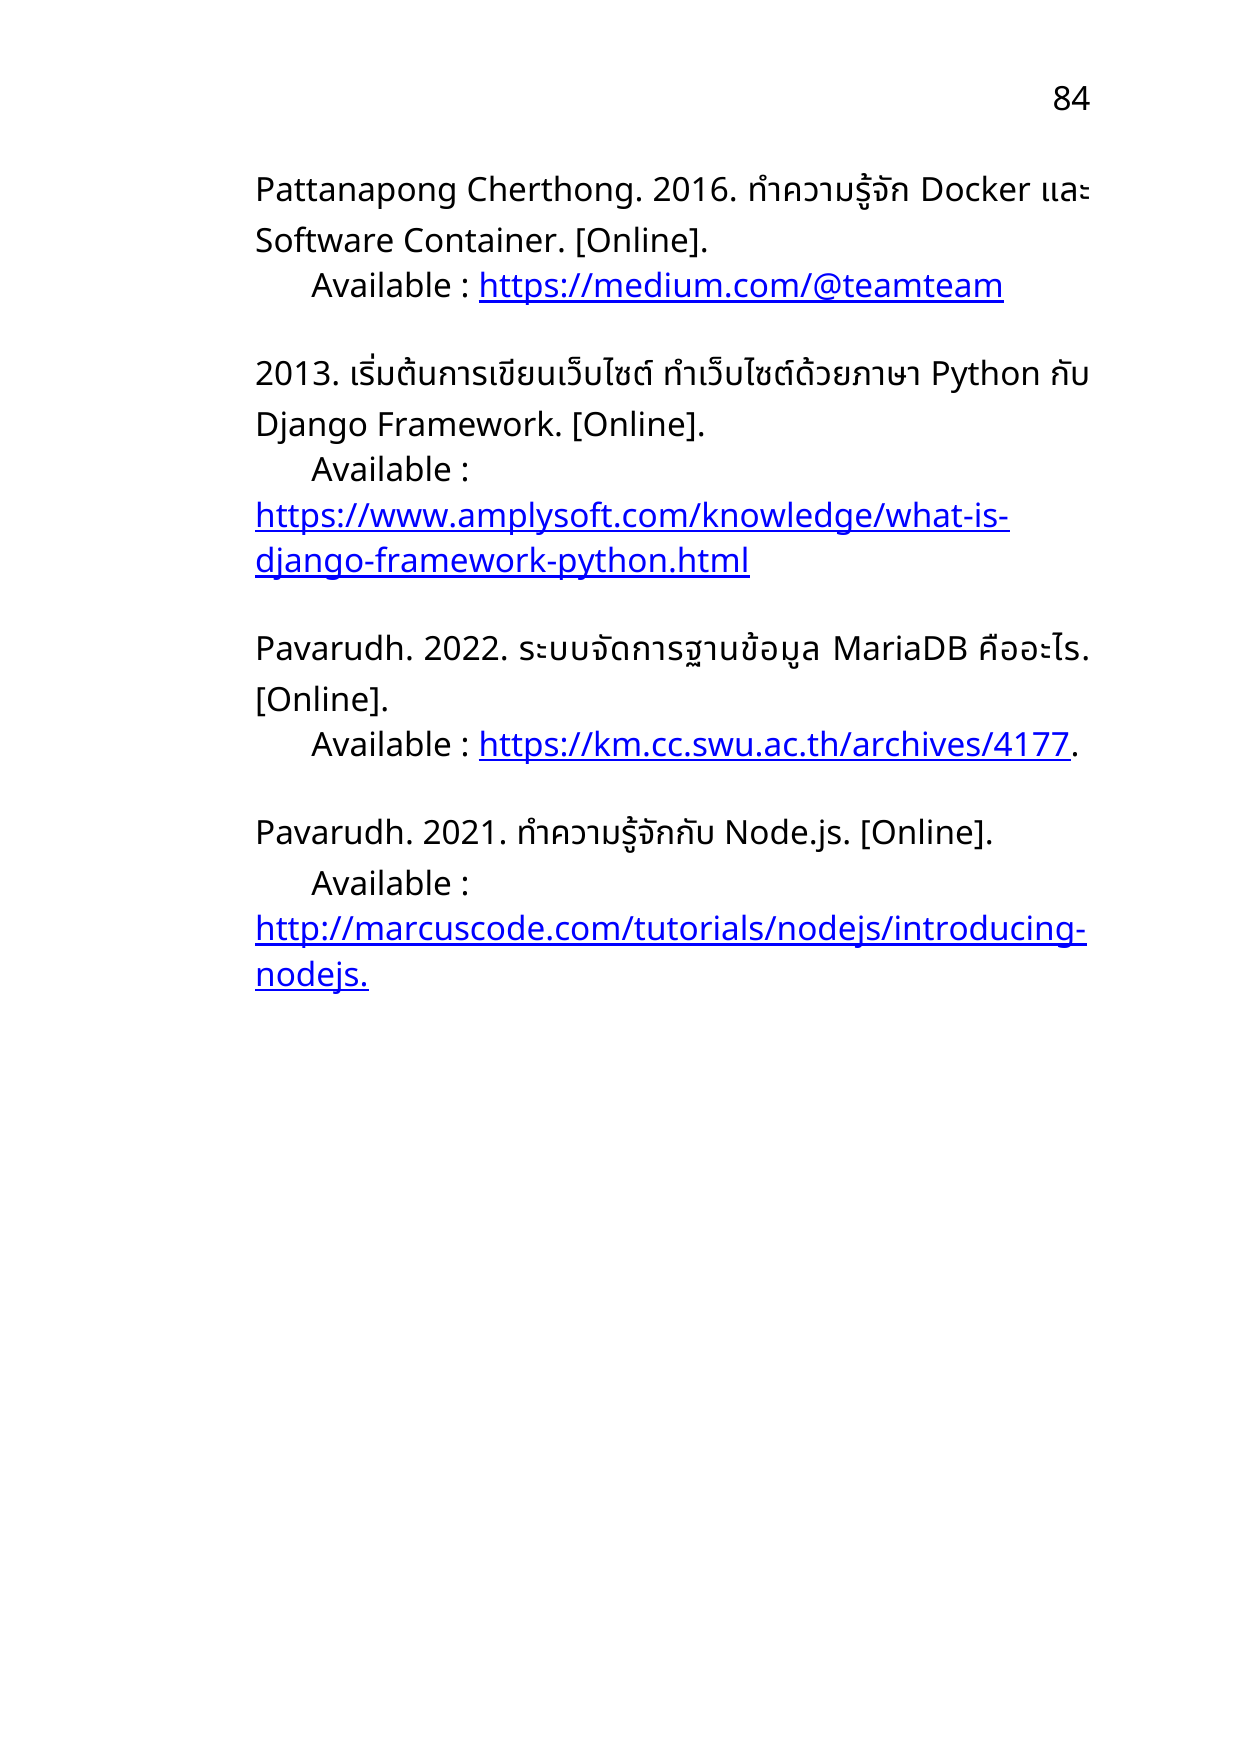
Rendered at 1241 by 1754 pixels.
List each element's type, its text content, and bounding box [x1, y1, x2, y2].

text Available : http://marcuscode.com/tutorials/nodejs/introducing-nodejs. [255, 859, 1090, 996]
text Available : https://km.cc.swu.ac.th/archives/4177. [255, 721, 1090, 766]
text Pattanapong Cherthong. 2016. ทำความรู้จัก Docker และ Software Container. [Online]. [255, 166, 1090, 262]
text Available : https://medium.com/@teamteam [255, 262, 1090, 307]
text Pavarudh. 2021. ทำความรู้จักกับ Node.js. [Online]. [255, 809, 1090, 859]
text Available : https://www.amplysoft.com/knowledge/what-is-django-framework-python.html [255, 446, 1090, 582]
text 2013. เริ่มต้นการเขียนเว็บไซต์ ทำเว็บไซต์ด้วยภาษา Python กับ Django Framework. [Online]. [255, 350, 1090, 446]
text Pavarudh. 2022. ระบบจัดการฐานข้อมูล MariaDB คืออะไร. [Online]. [255, 625, 1090, 721]
